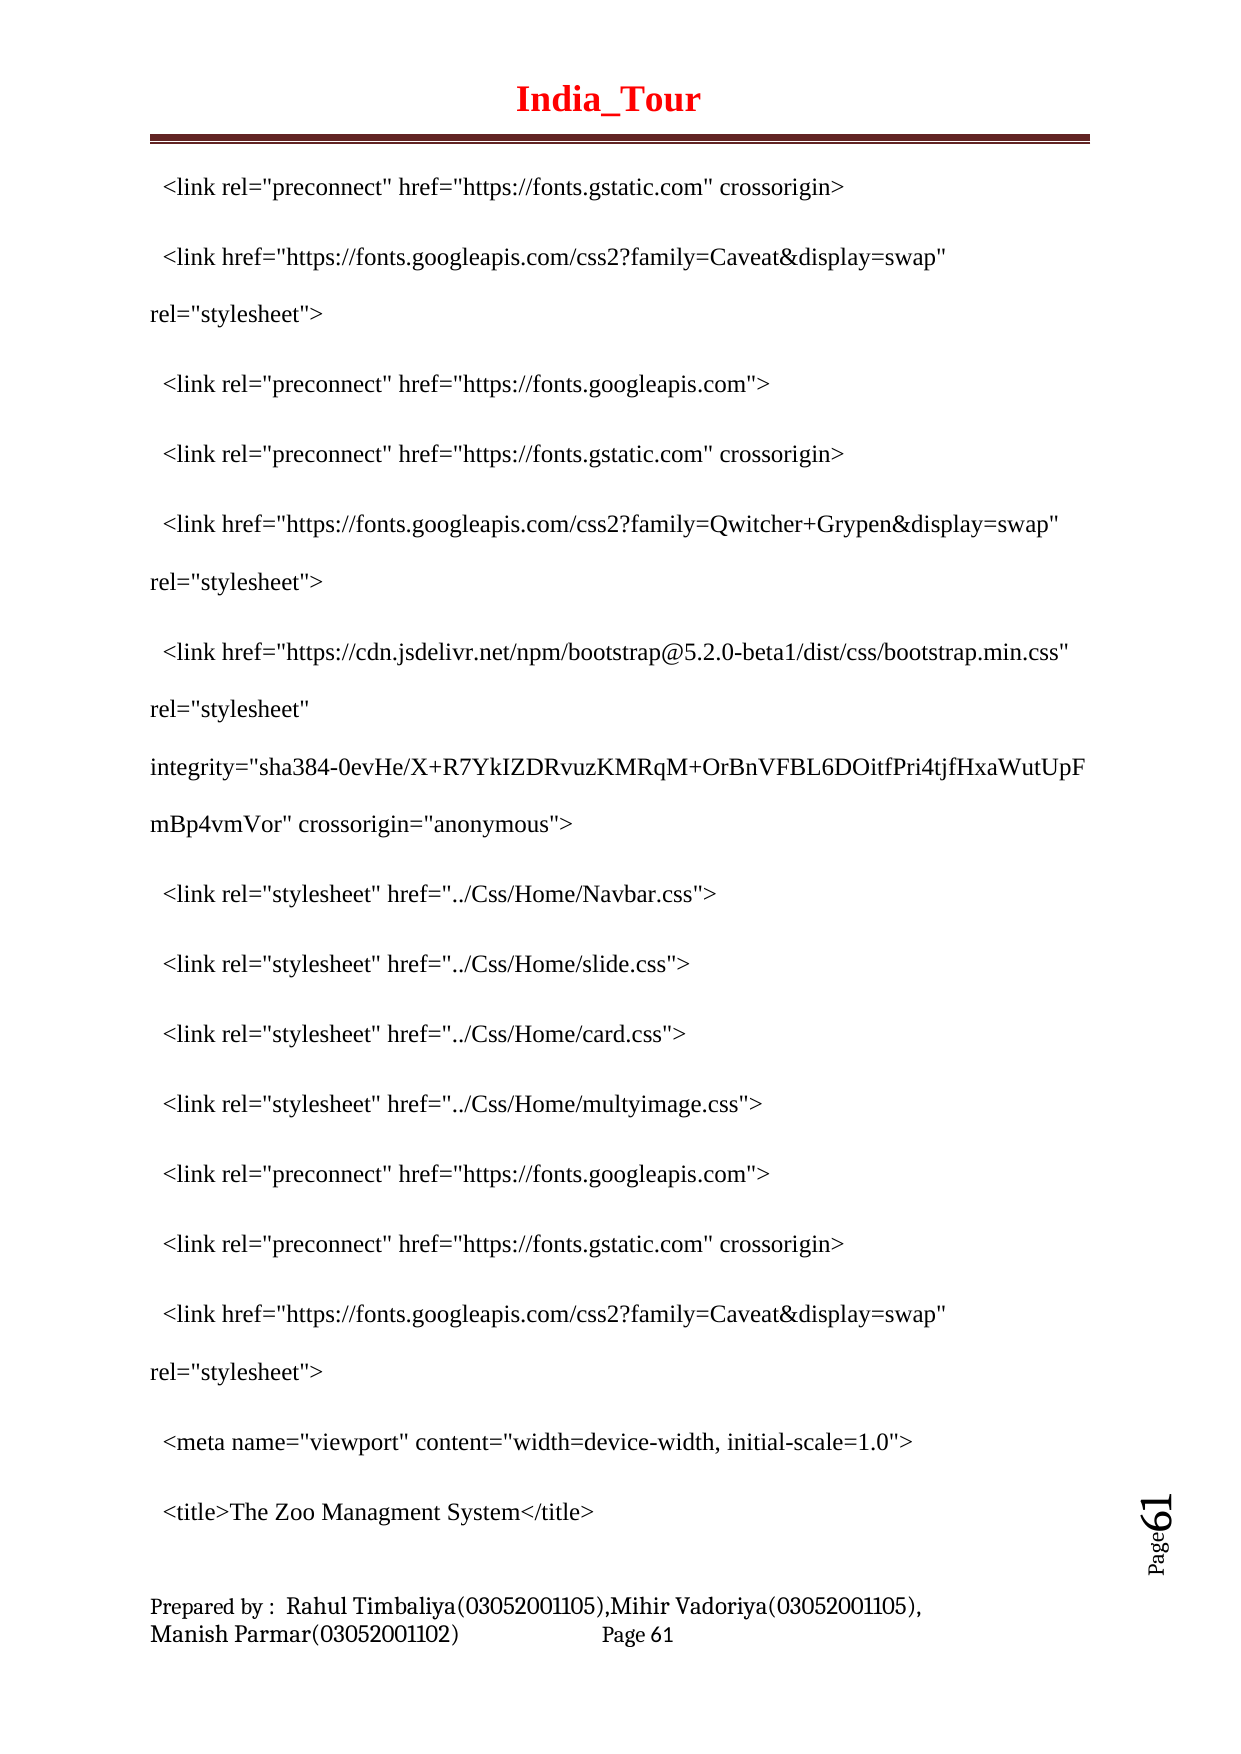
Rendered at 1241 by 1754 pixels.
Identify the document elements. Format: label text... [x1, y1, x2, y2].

text <link href="https://fonts.googleapis.com/css2?family=Caveat&display=swap" rel="stylesheet"> [150, 242, 1090, 328]
text <title>The Zoo Managment System</title> [150, 1497, 1090, 1526]
text <link rel="stylesheet" href="../Css/Home/Navbar.css"> [150, 879, 1090, 908]
text <link rel="preconnect" href="https://fonts.gstatic.com" crossorigin> [150, 172, 1090, 201]
text <link rel="preconnect" href="https://fonts.gstatic.com" crossorigin> [150, 439, 1090, 468]
text <link href="https://cdn.jsdelivr.net/npm/bootstrap@5.2.0-beta1/dist/css/bootstrap.min.css" rel="stylesheet" integrity="sha384-0evHe/X+R7YkIZDRvuzKMRqM+OrBnVFBL6DOitfPri4tjfHxaWutUpFmBp4vmVor" crossorigin="anonymous"> [150, 637, 1090, 838]
text <link href="https://fonts.googleapis.com/css2?family=Caveat&display=swap" rel="stylesheet"> [150, 1299, 1090, 1386]
text <link rel="stylesheet" href="../Css/Home/card.css"> [150, 1019, 1090, 1048]
text <link rel="stylesheet" href="../Css/Home/slide.css"> [150, 949, 1090, 978]
text <link rel="preconnect" href="https://fonts.googleapis.com"> [150, 369, 1090, 398]
text <link rel="preconnect" href="https://fonts.googleapis.com"> [150, 1159, 1090, 1188]
text <link href="https://fonts.googleapis.com/css2?family=Qwitcher+Grypen&display=swap" rel="stylesheet"> [150, 509, 1090, 596]
text <link rel="preconnect" href="https://fonts.gstatic.com" crossorigin> [150, 1229, 1090, 1258]
text <link rel="stylesheet" href="../Css/Home/multyimage.css"> [150, 1089, 1090, 1118]
text <meta name="viewport" content="width=device-width, initial-scale=1.0"> [150, 1427, 1090, 1456]
